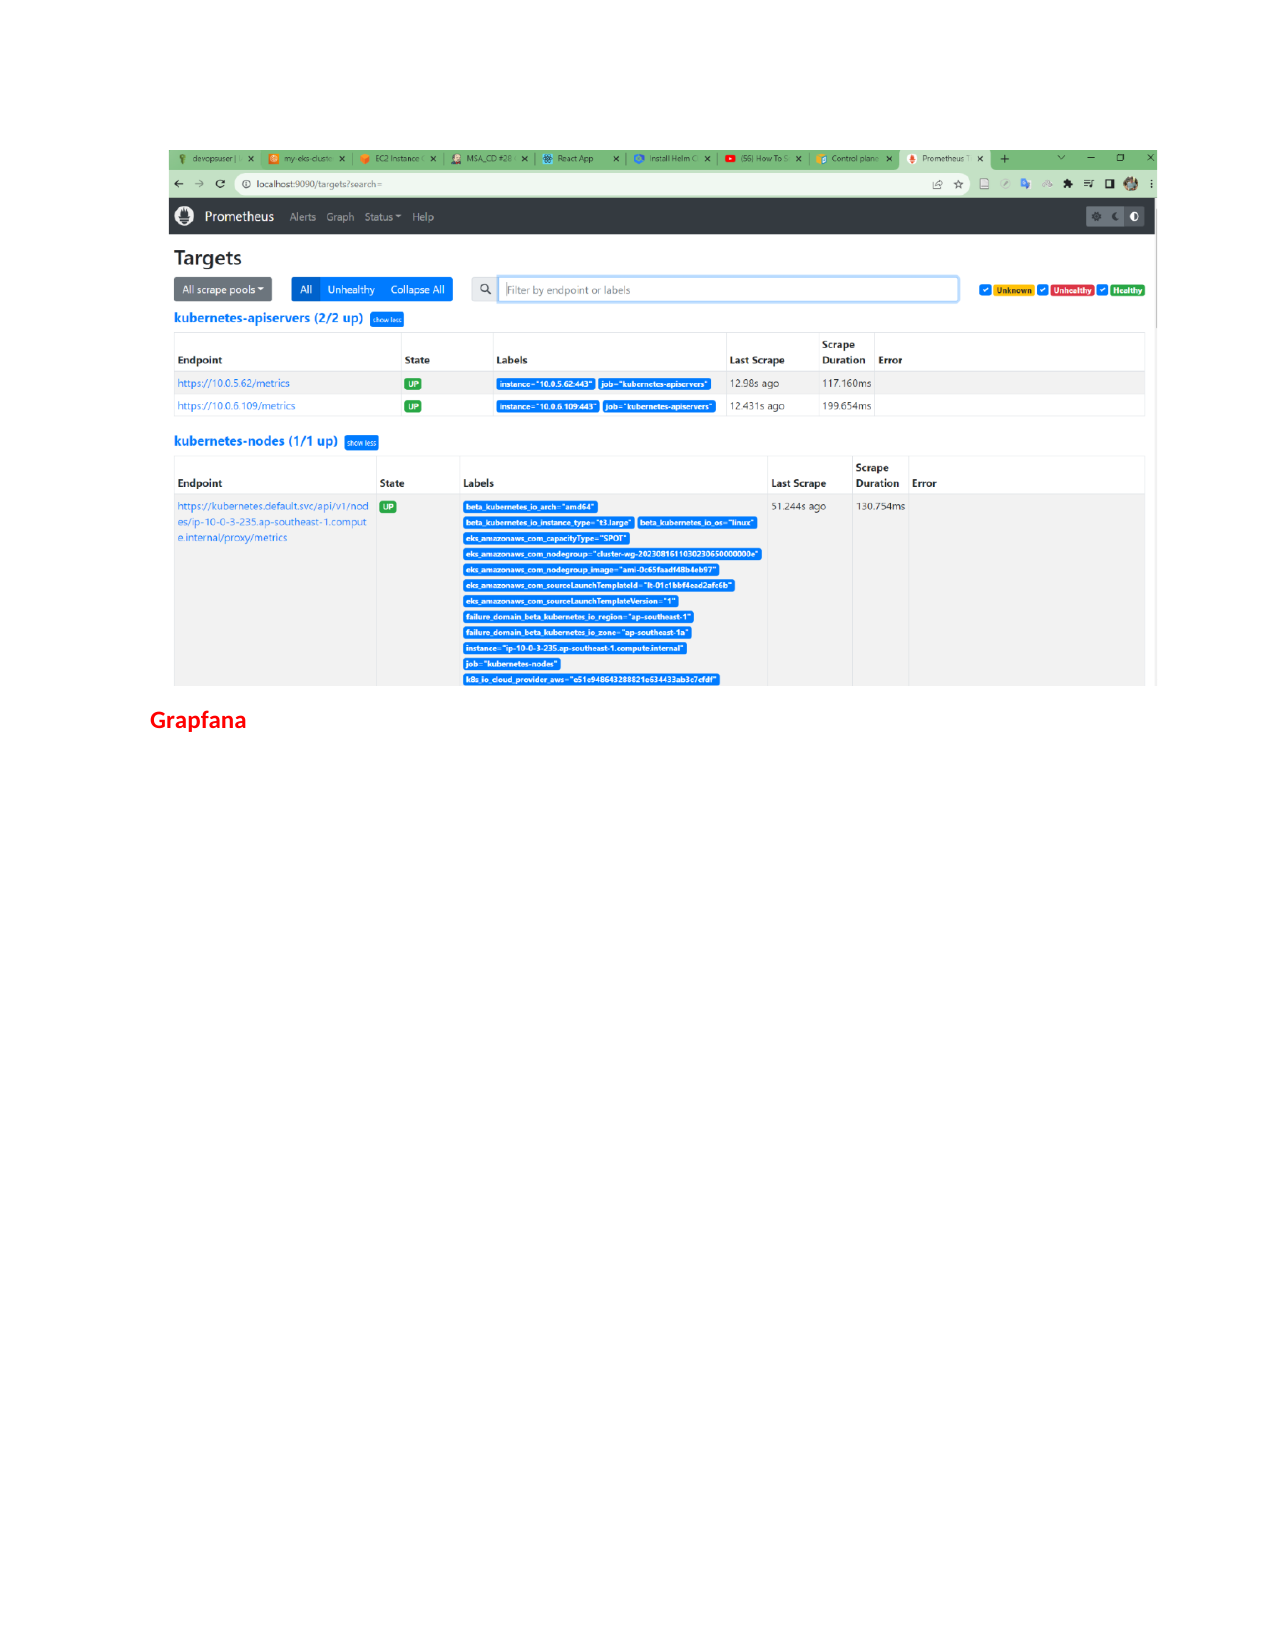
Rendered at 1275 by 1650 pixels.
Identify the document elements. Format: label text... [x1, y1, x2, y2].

text Grapfana [150, 704, 1125, 735]
